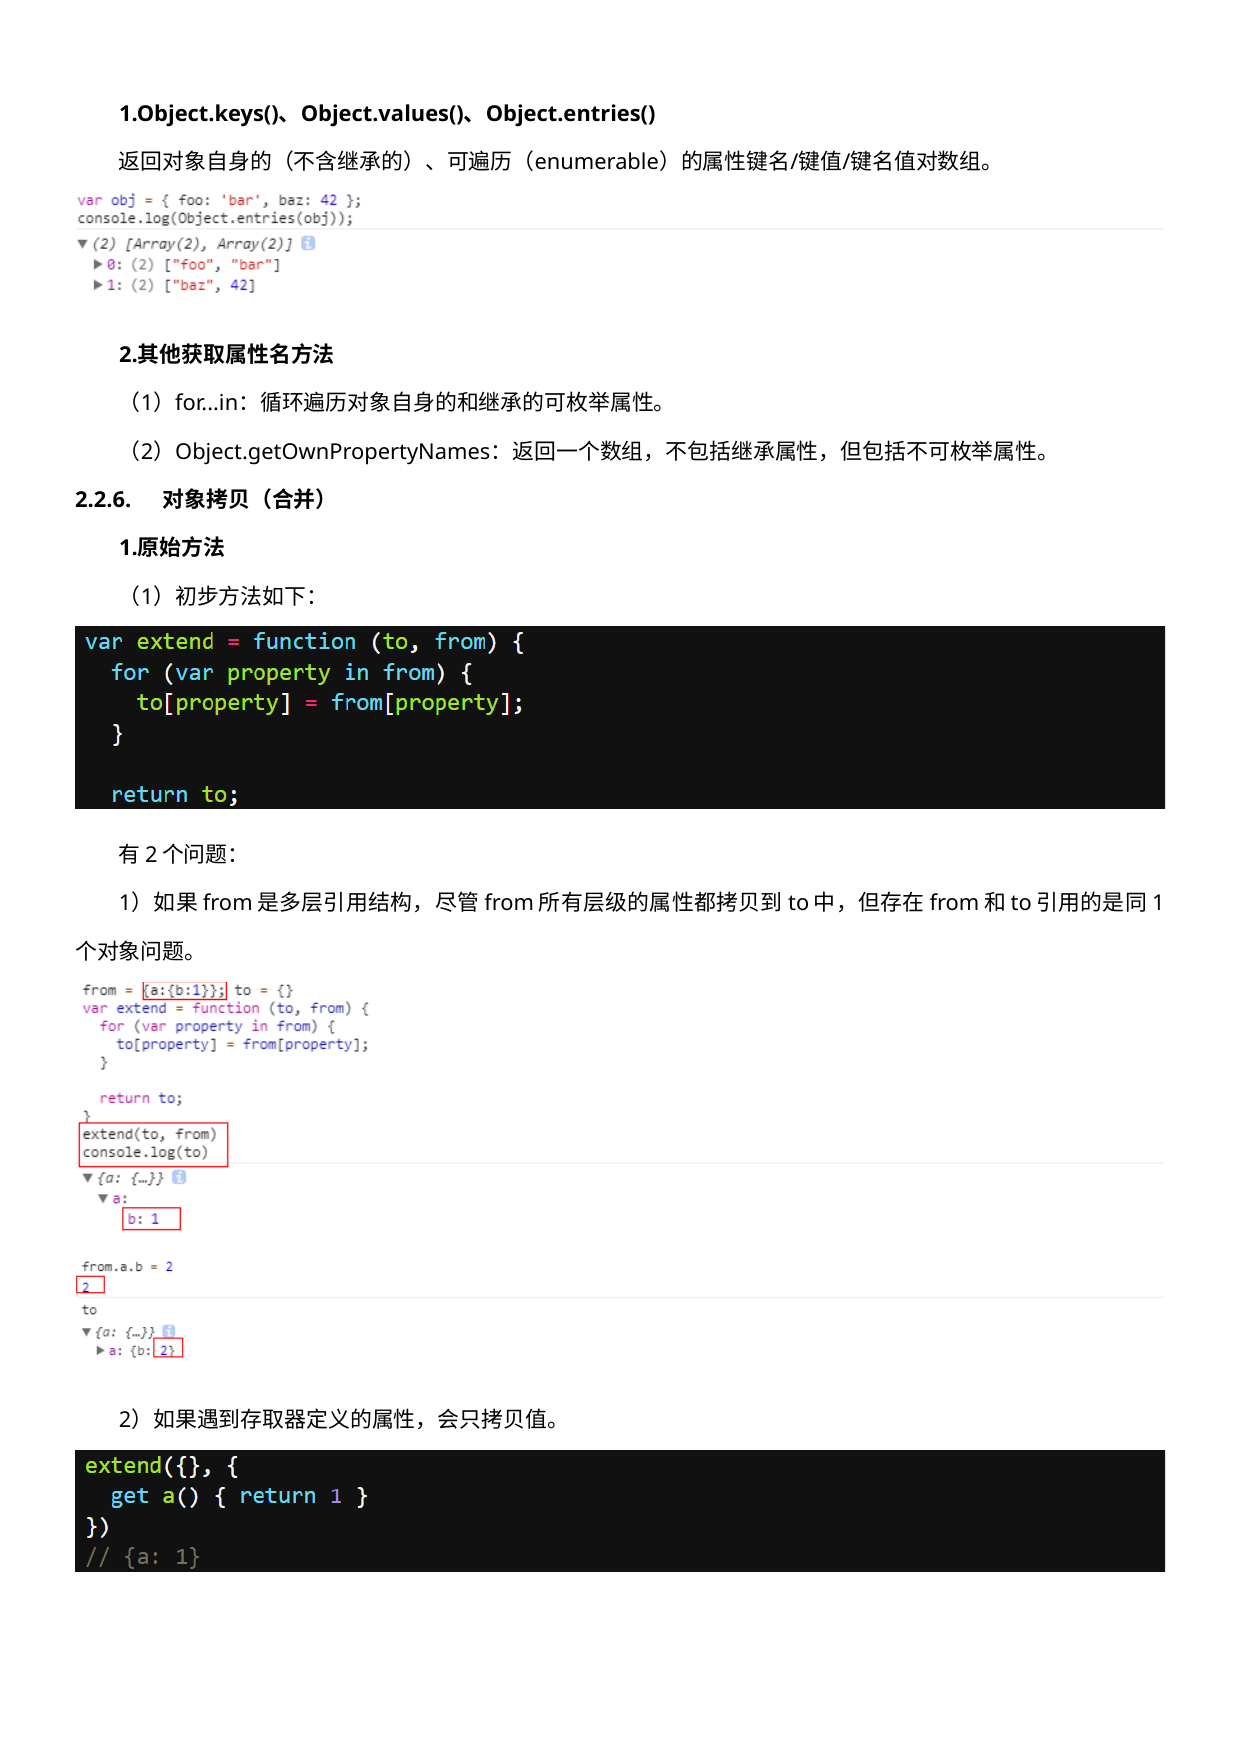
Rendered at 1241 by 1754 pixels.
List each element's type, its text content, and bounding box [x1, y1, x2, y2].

text 对象拷贝（合并） [75, 482, 1165, 514]
text 1.Object.keys()、Object.values()、Object.entries() [75, 95, 1165, 128]
text （1）for...in：循环遍历对象自身的和继承的可枚举属性。 [75, 385, 1165, 418]
text 2）如果遇到存取器定义的属性，会只拷贝值。 [75, 1402, 1165, 1434]
text （2）Object.getOwnPropertyNames：返回一个数组，不包括继承属性，但包括不可枚举属性。 [75, 433, 1165, 466]
text （1）初步方法如下： [75, 578, 1165, 611]
picture [75, 626, 1166, 809]
text 有2个问题： [75, 837, 1165, 869]
picture [75, 191, 1166, 294]
picture [75, 1257, 1166, 1361]
text 1）如果from是多层引用结构，尽管from所有层级的属性都拷贝到to中，但存在from和to引用的是同1个对象问题。 [75, 885, 1165, 966]
picture [75, 982, 1166, 1233]
text 2.其他获取属性名方法 [75, 337, 1165, 369]
picture [75, 1450, 1166, 1572]
text 返回对象自身的（不含继承的）、可遍历（enumerable）的属性键名/键值/键名值对数组。 [75, 143, 1165, 176]
text 1.原始方法 [75, 530, 1165, 563]
